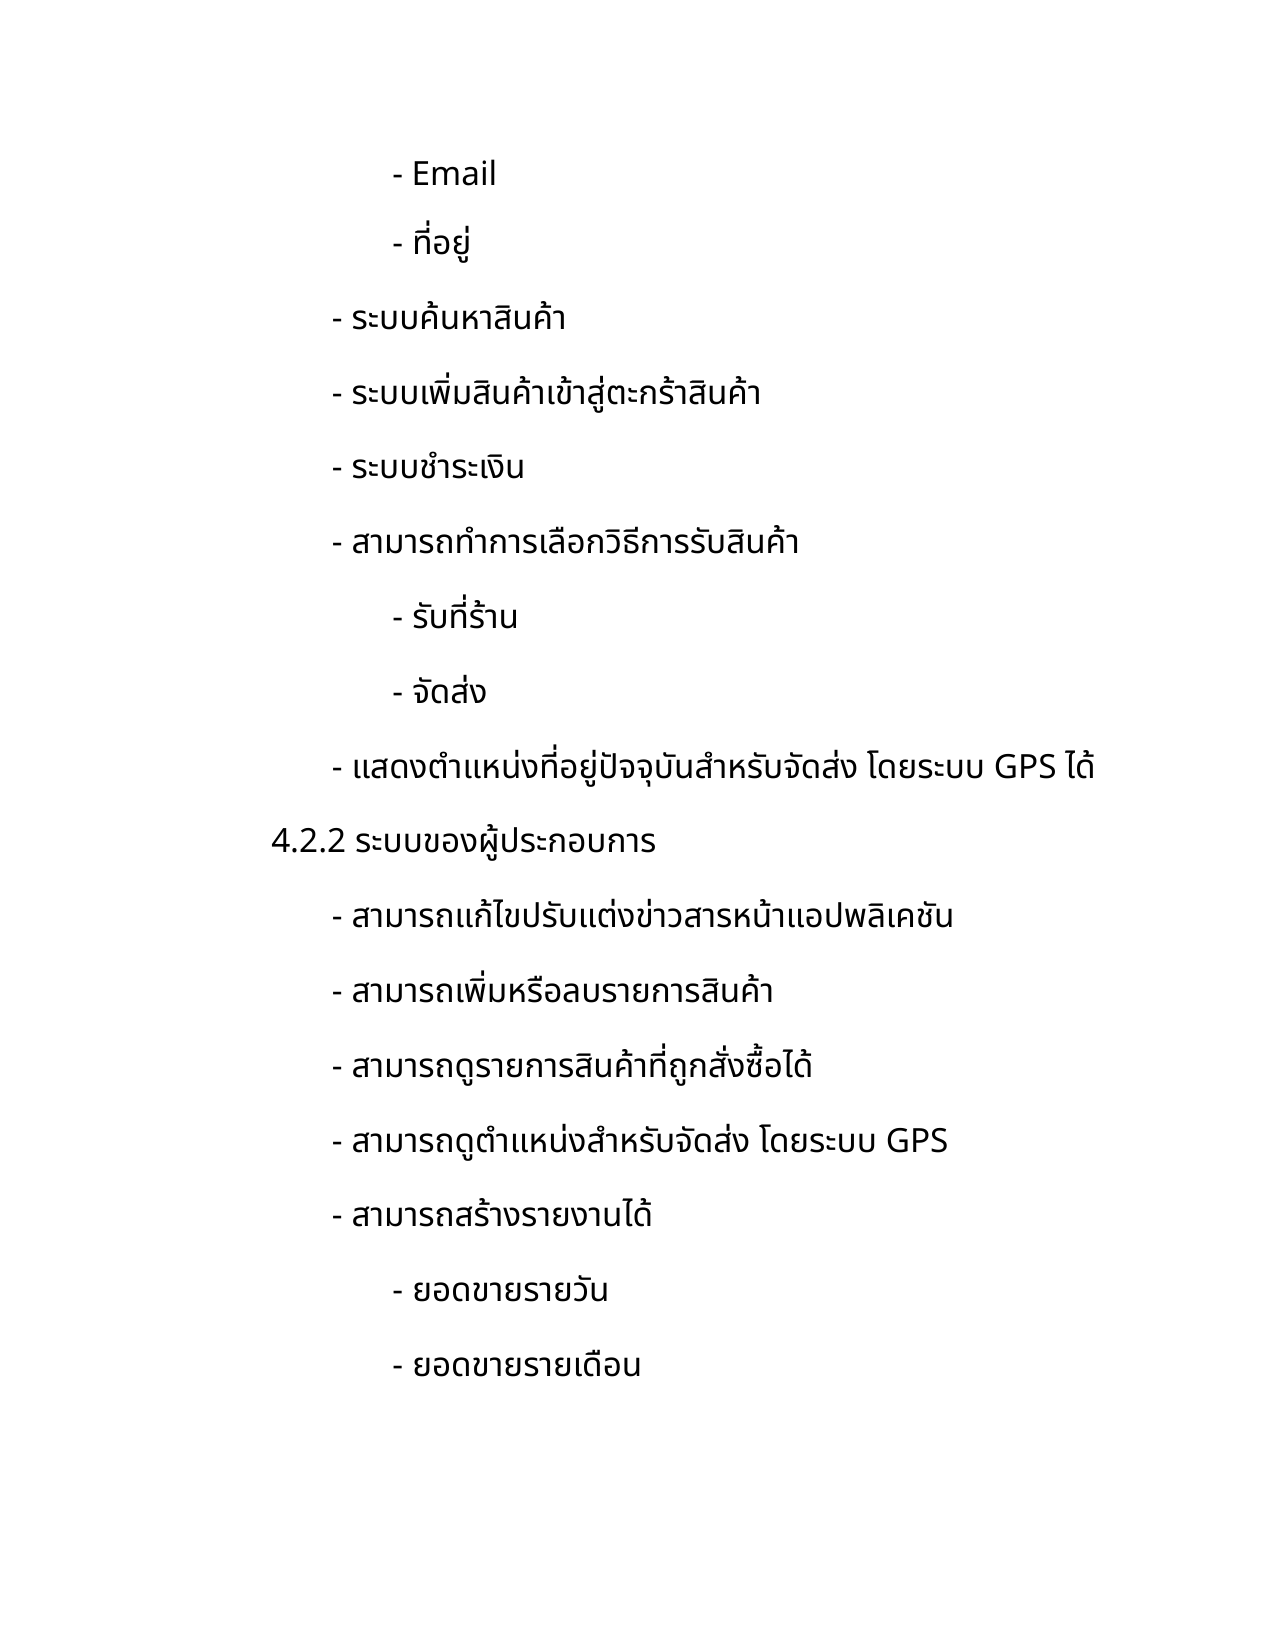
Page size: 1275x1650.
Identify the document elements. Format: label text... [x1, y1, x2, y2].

text - ระบบเพิ่มสินค้าเข้าสู่ตะกร้าสินค้า [150, 368, 1125, 419]
text - Email [150, 150, 1125, 195]
text - แสดงตำแหน่งที่อยู่ปัจจุบันสำหรับจัดส่ง โดยระบบ GPS ได้ [150, 742, 1125, 793]
text - ยอดขายรายเดือน [150, 1341, 1125, 1391]
text - สามารถแก้ไขปรับแต่งข่าวสารหน้าแอปพลิเคชัน [150, 892, 1125, 943]
text - ระบบชำระเงิน [150, 443, 1125, 494]
text 4.2.2 ระบบของผู้ประกอบการ [150, 817, 1125, 868]
text - สามารถดูรายการสินค้าที่ถูกสั่งซื้อได้ [150, 1042, 1125, 1092]
text - ยอดขายรายวัน [150, 1266, 1125, 1317]
text - ระบบค้นหาสินค้า [150, 294, 1125, 344]
text - ที่อยู่ [150, 219, 1125, 269]
text - สามารถทำการเลือกวิธีการรับสินค้า [150, 518, 1125, 569]
text - จัดส่ง [150, 668, 1125, 718]
text - รับที่ร้าน [150, 593, 1125, 643]
text - สามารถเพิ่มหรือลบรายการสินค้า [150, 967, 1125, 1017]
text - สามารถดูตำแหน่งสำหรับจัดส่ง โดยระบบ GPS [150, 1116, 1125, 1167]
text - สามารถสร้างรายงานได้ [150, 1191, 1125, 1242]
